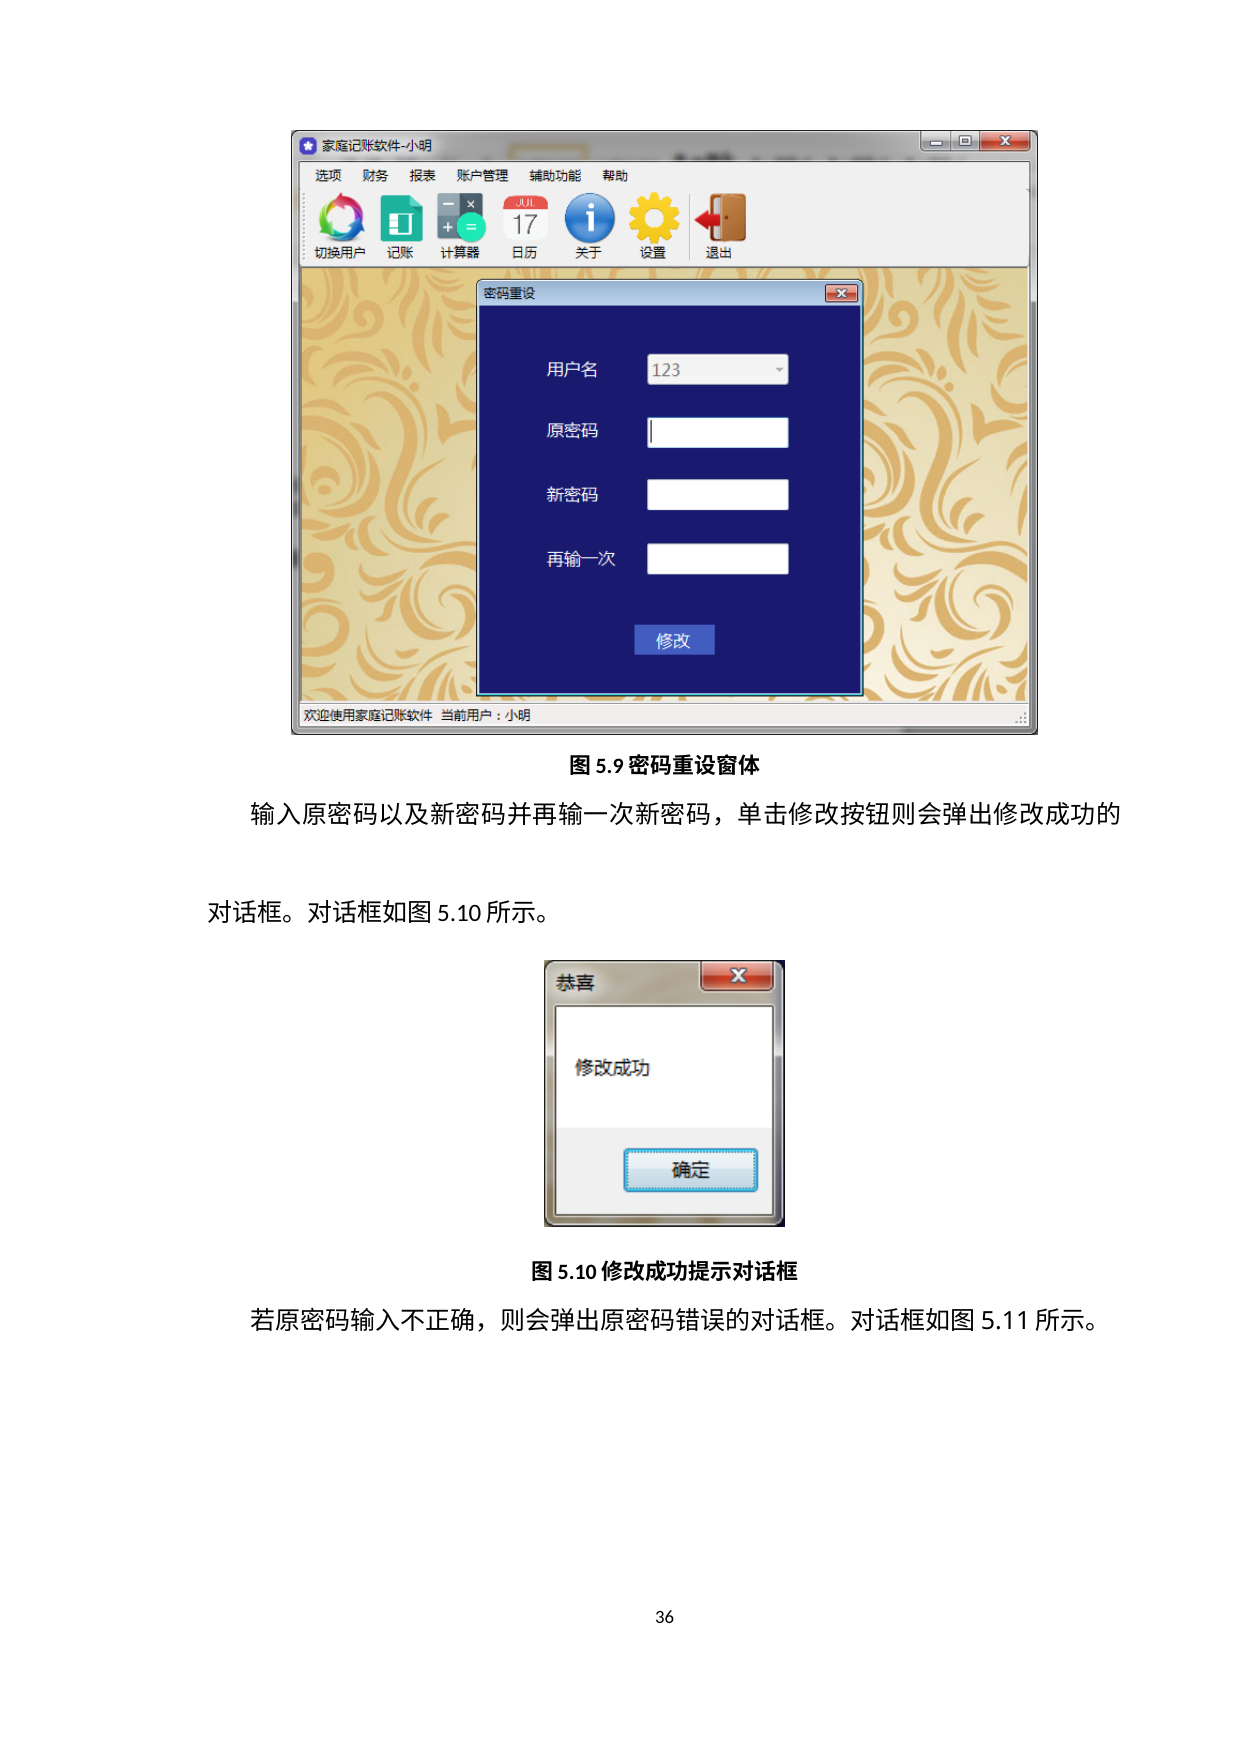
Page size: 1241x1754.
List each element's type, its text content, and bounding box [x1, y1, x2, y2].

text 图5.10修改成功提示对话框 [207, 1253, 1122, 1286]
text 若原密码输入不正确，则会弹出原密码错误的对话框。对话框如图5.11所示。 [207, 1286, 1122, 1351]
text 输入原密码以及新密码并再输一次新密码，单击修改按钮则会弹出修改成功的对话框。对话框如图5.10所示。 [207, 780, 1122, 943]
picture [291, 130, 1038, 735]
picture [544, 960, 785, 1227]
text 图5.9 密码重设窗体 [207, 748, 1122, 780]
